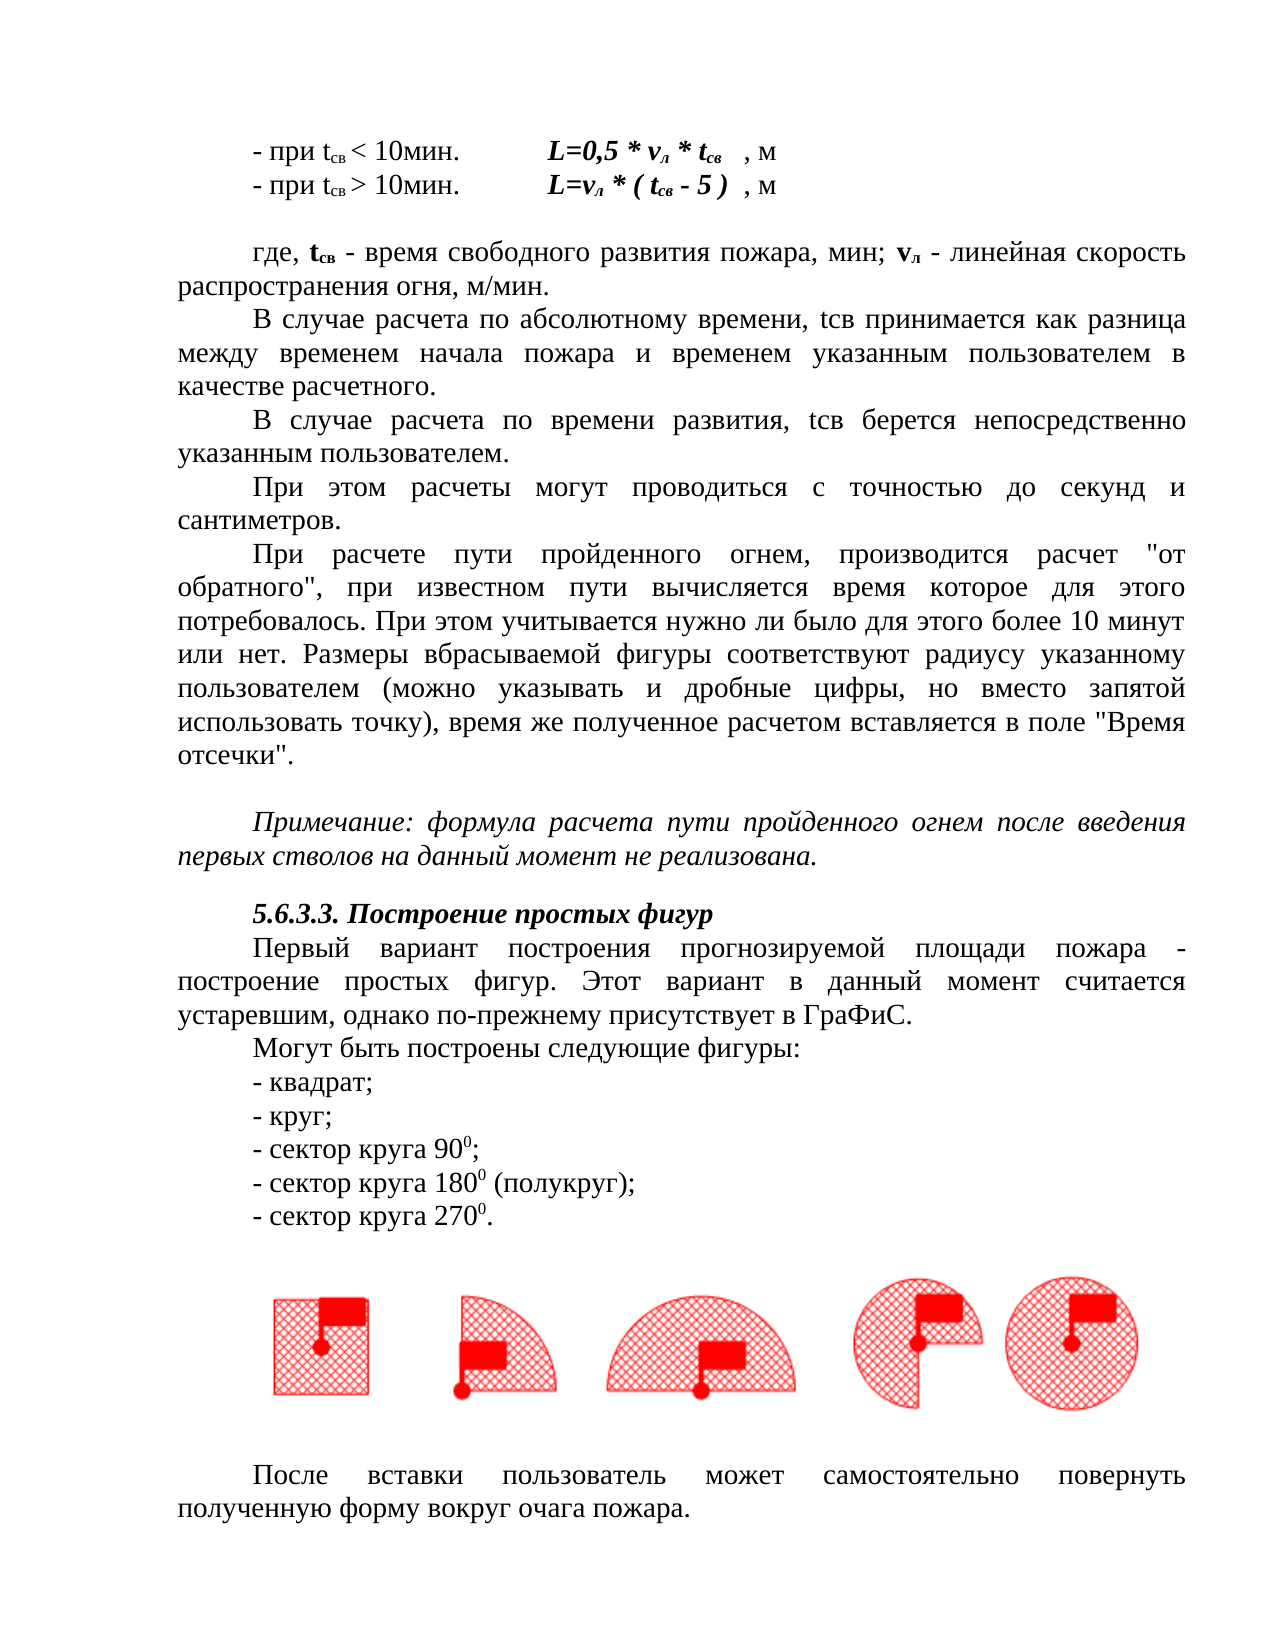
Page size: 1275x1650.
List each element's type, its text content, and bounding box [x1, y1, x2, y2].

text В случае расчета по абсолютному времени, tсв принимается как разница между временем начала пожара и временем указанным пользователем в качестве расчетного. [177, 301, 1186, 402]
text - при tсв > 10мин. L=vл * ( tсв - 5 ) , м [177, 167, 1186, 201]
text - сектор круга 2700. [177, 1198, 1186, 1232]
text - сектор круга 1800 (полукруг); [177, 1165, 1186, 1198]
subtitle 5.6.3.3. Построение простых фигур [177, 896, 1186, 930]
text - квадрат; [177, 1064, 1186, 1098]
text где, tсв - время свободного развития пожара, мин; vл - линейная скорость распространения огня, м/мин. [177, 234, 1186, 301]
text При расчете пути пройденного огнем, производится расчет "от обратного", при известном пути вычисляется время которое для этого потребовалось. При этом учитывается нужно ли было для этого более 10 минут или нет. Размеры вбрасываемой фигуры соответствуют радиусу указанному пользователем (можно указывать и дробные цифры, но вместо запятой использовать точку), время же полученное расчетом вставляется в поле "Время отсечки". [177, 536, 1186, 771]
text - при tсв < 10мин. L=0,5 * vл * tсв , м [177, 133, 1186, 167]
text Могут быть построены следующие фигуры: [177, 1031, 1186, 1064]
text В случае расчета по времени развития, tсв берется непосредственно указанным пользователем. [177, 402, 1186, 469]
text Первый вариант построения прогнозируемой площади пожара - построение простых фигур. Этот вариант в данный момент считается устаревшим, однако по-прежнему присутствует в ГраФиС. [177, 930, 1186, 1031]
picture [252, 1265, 1154, 1424]
text - круг; [177, 1098, 1186, 1131]
text После вставки пользователь может самостоятельно повернуть полученную форму вокруг очага пожара. [177, 1457, 1186, 1524]
text - сектор круга 900; [177, 1131, 1186, 1165]
text Примечание: формула расчета пути пройденного огнем после введения первых стволов на данный момент не реализована. [177, 804, 1186, 871]
text При этом расчеты могут проводиться с точностью до секунд и сантиметров. [177, 469, 1186, 536]
